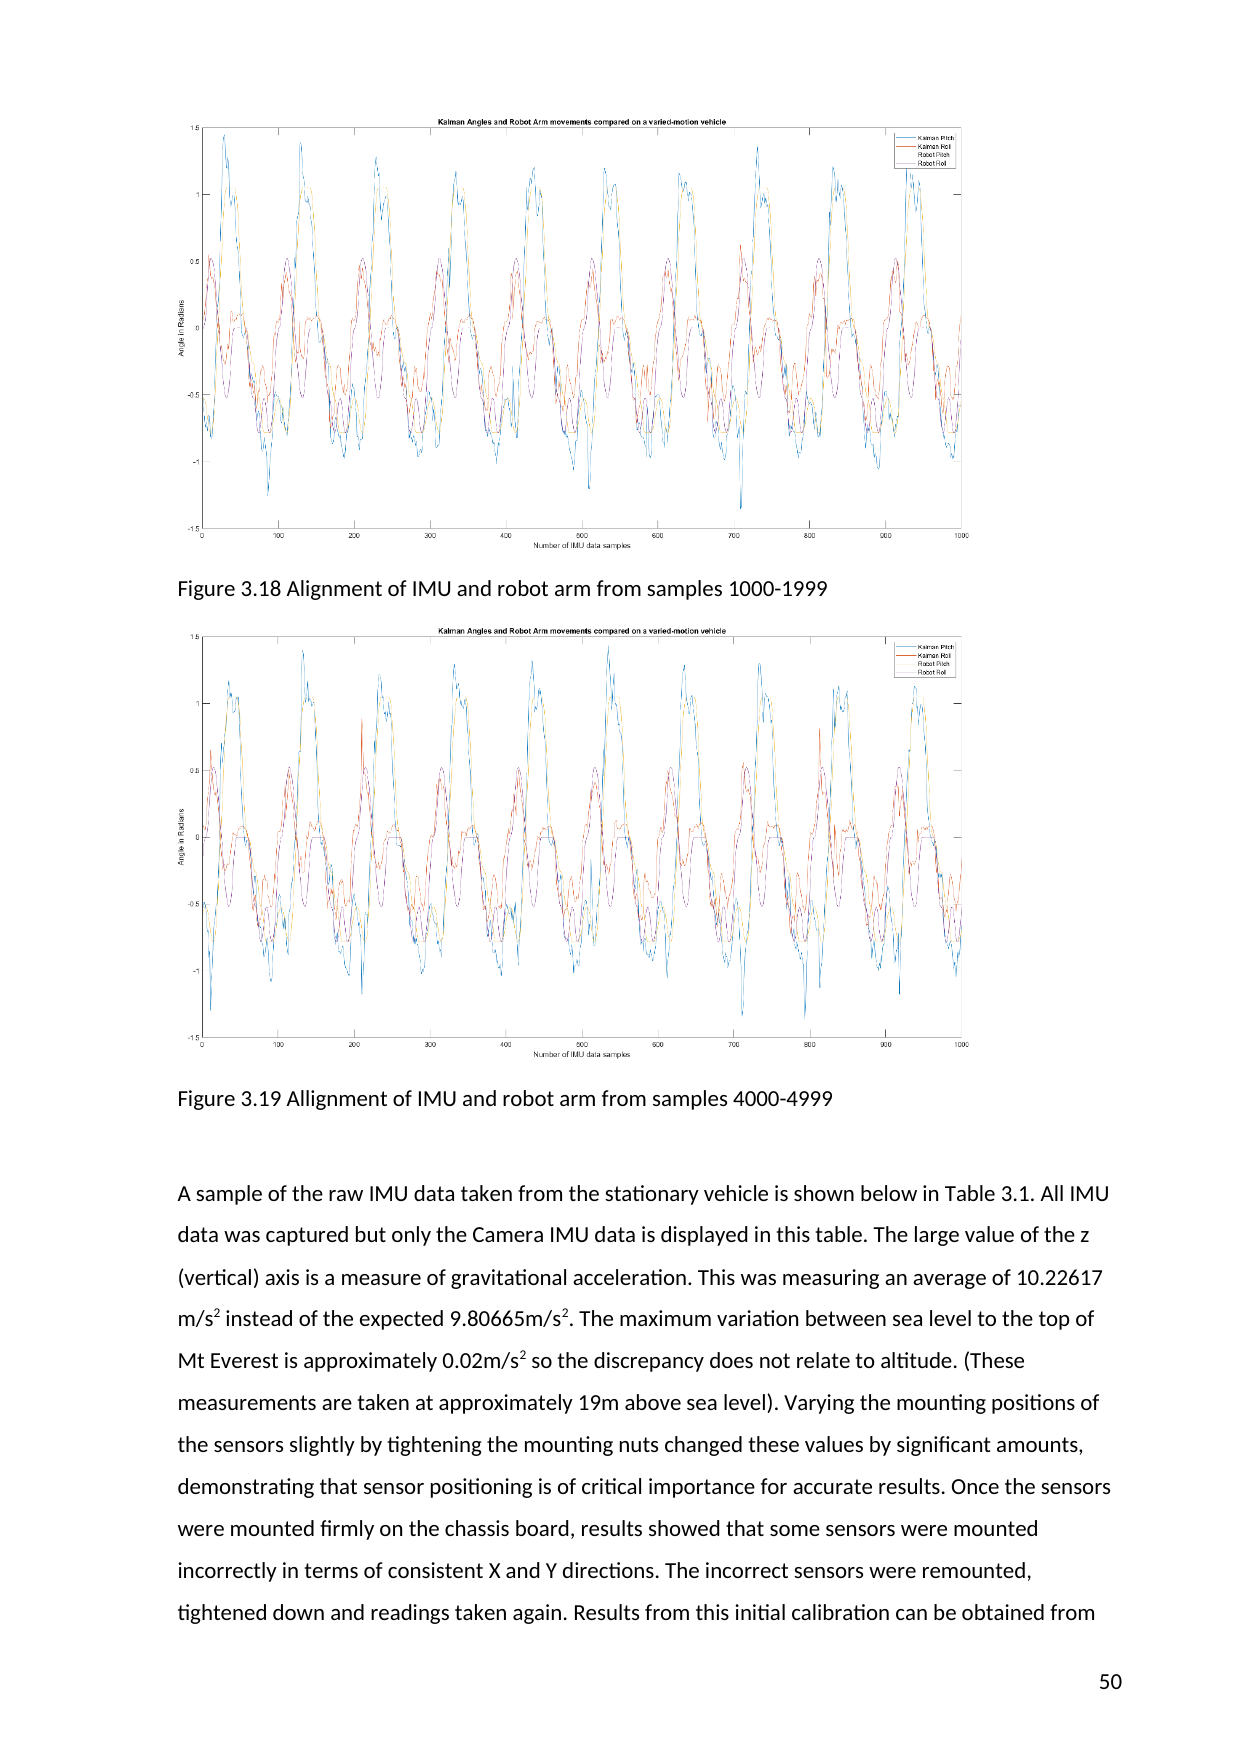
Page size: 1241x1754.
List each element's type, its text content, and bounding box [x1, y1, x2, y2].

picture [177, 118, 969, 550]
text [177, 1137, 1122, 1626]
picture [177, 627, 969, 1059]
